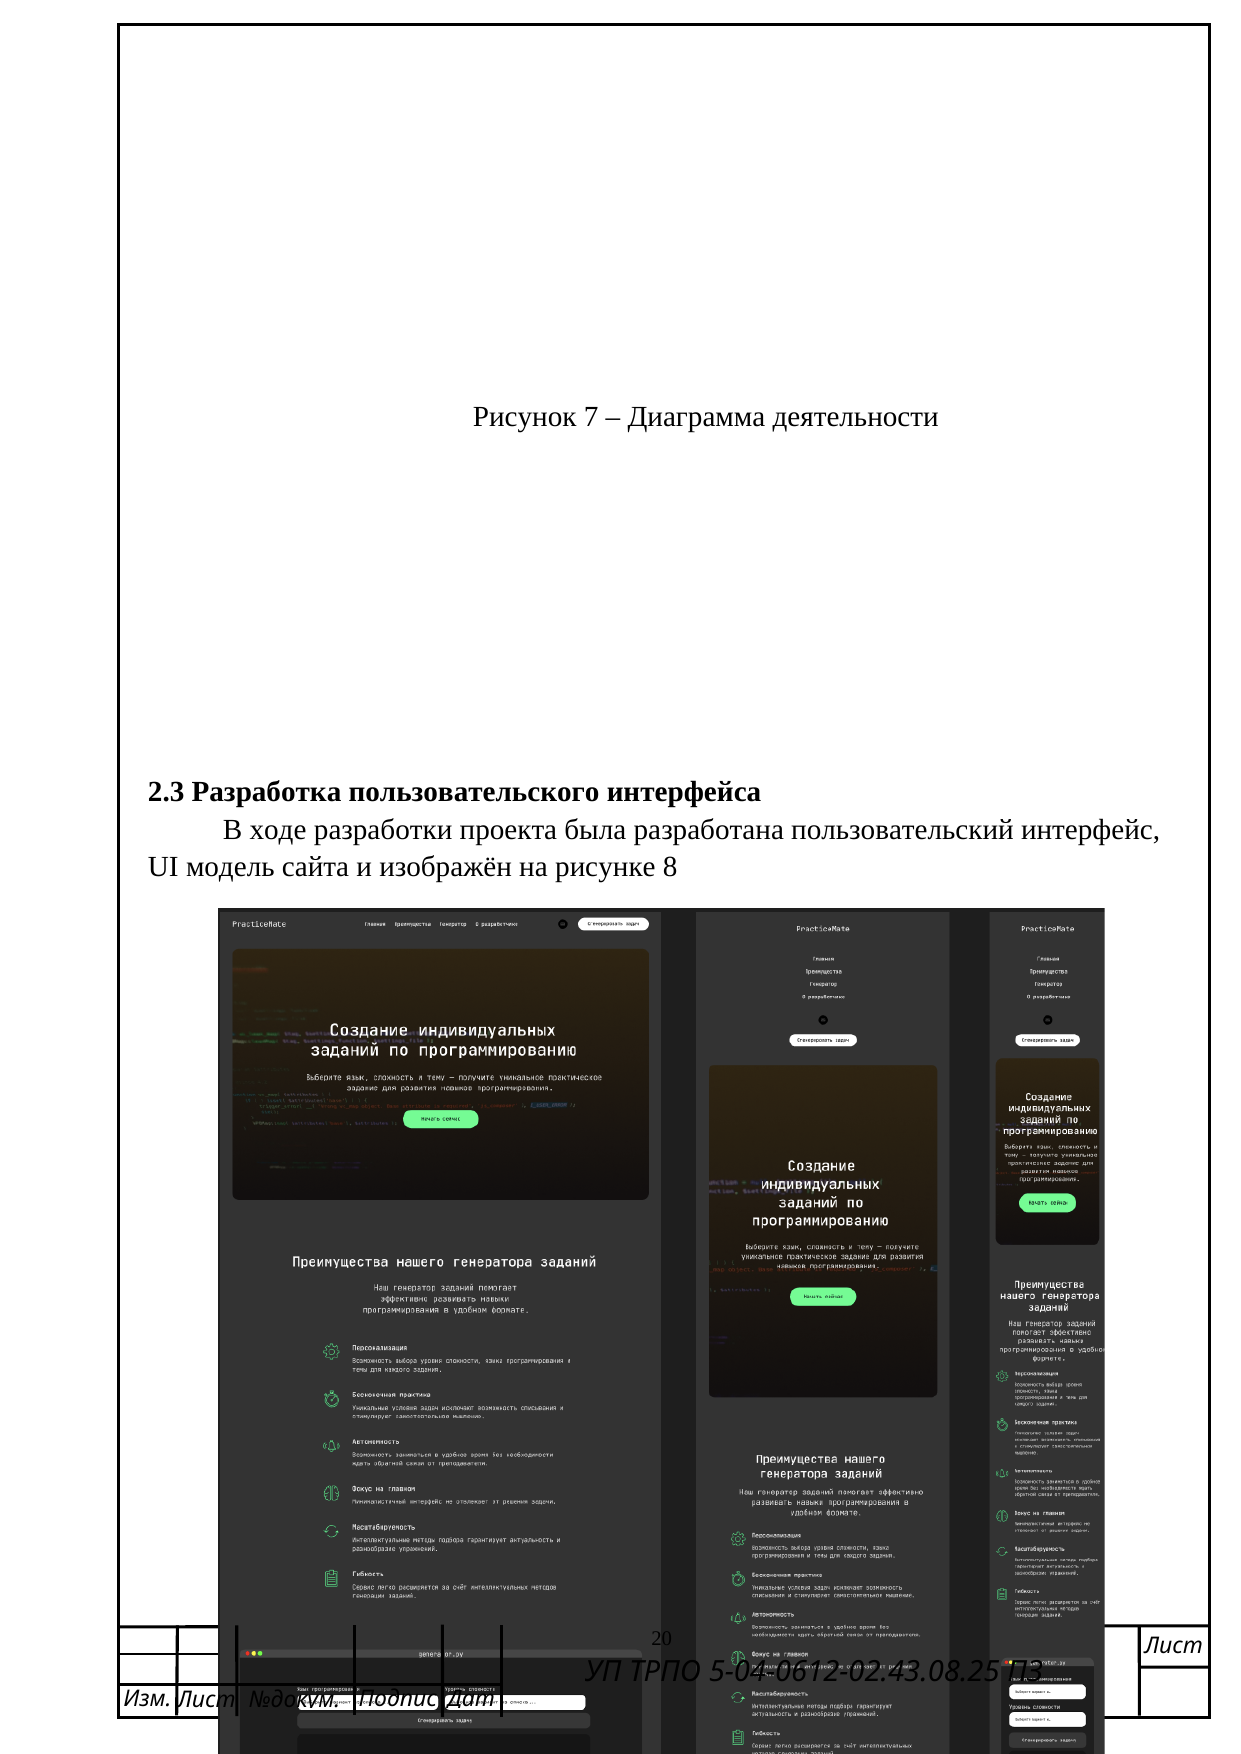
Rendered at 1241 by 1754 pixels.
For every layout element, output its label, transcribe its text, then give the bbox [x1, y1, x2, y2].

text В ходе разработки проекта была разработана пользовательский интерфейс, UI модель сайта и изображён на рисунке 8 [148, 809, 1175, 884]
text Рисунок 7 – Диаграмма деятельности [148, 397, 1175, 434]
text 2.3 Разработка пользовательского интерфейса [148, 772, 1175, 809]
picture [218, 908, 1105, 1754]
